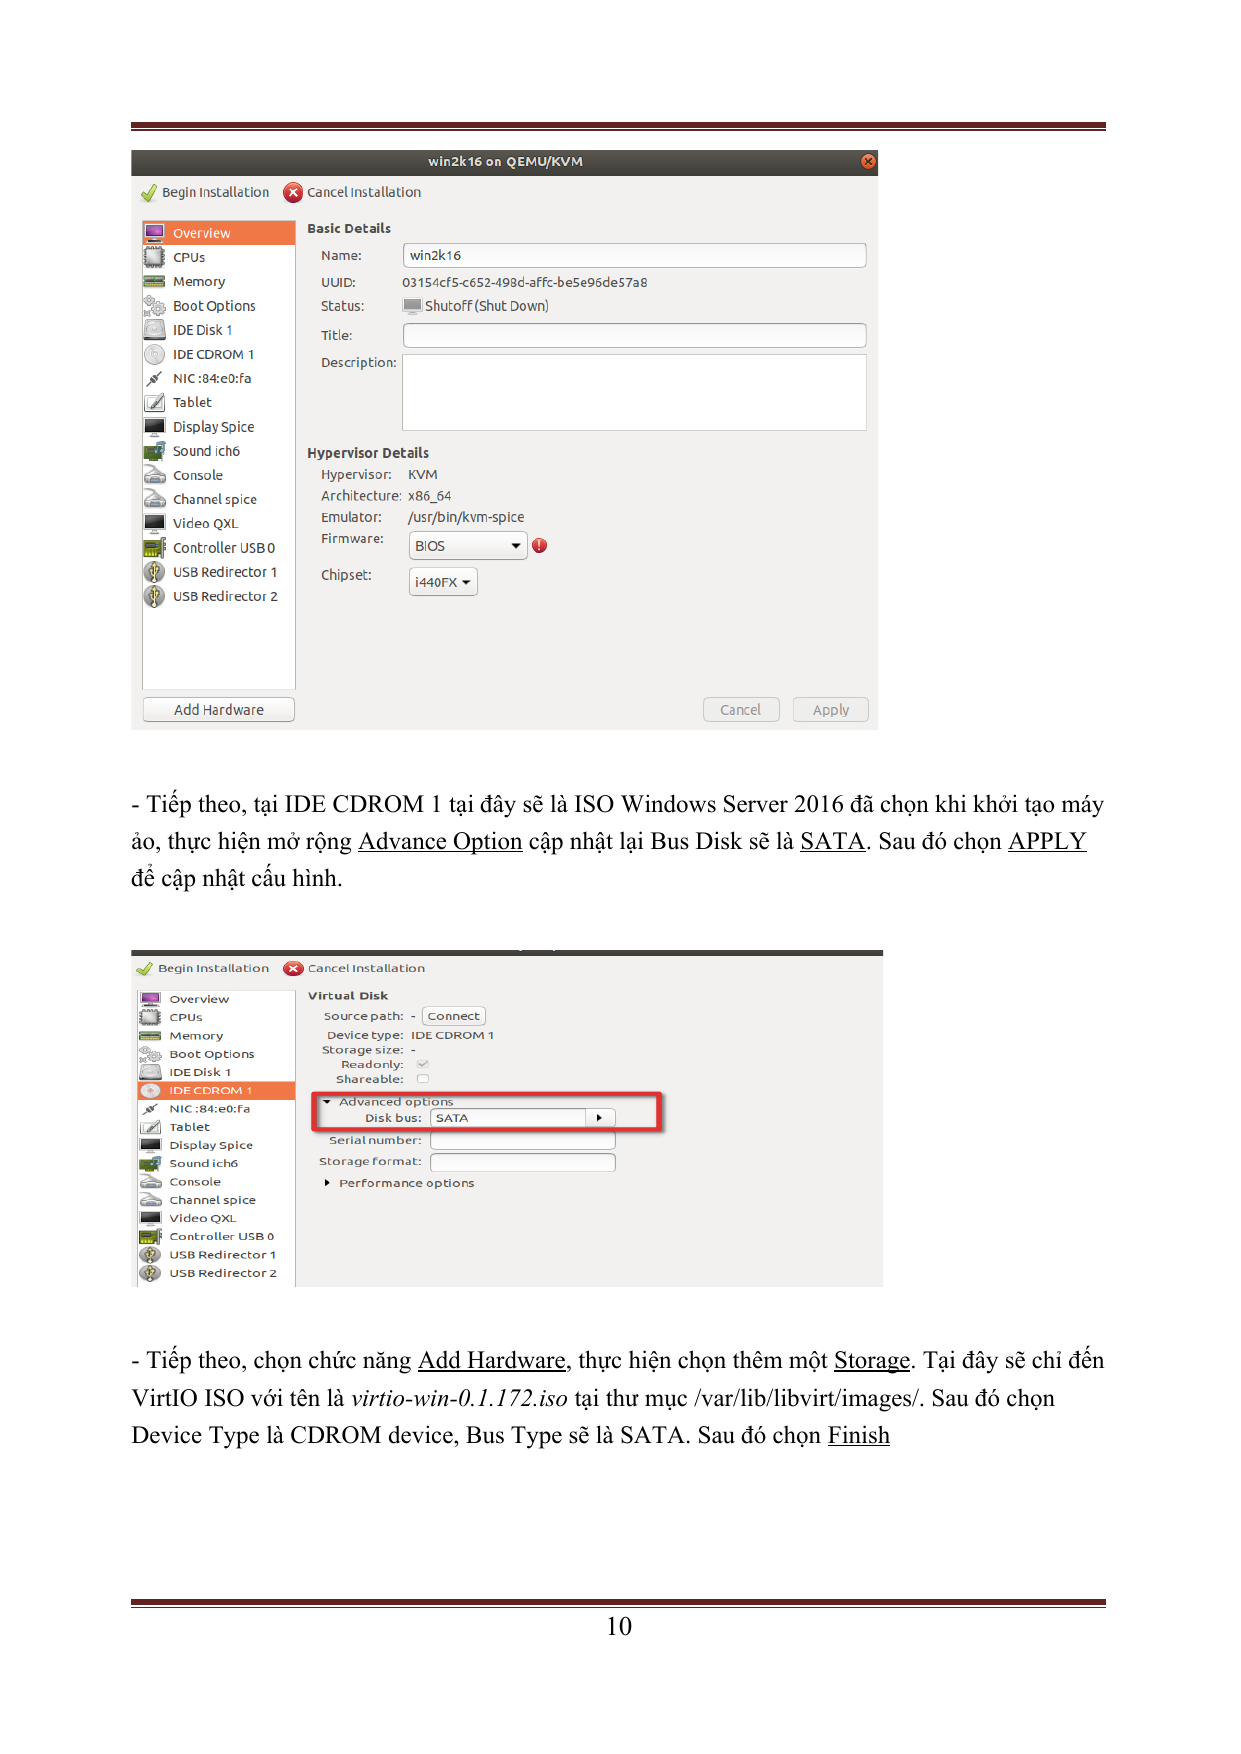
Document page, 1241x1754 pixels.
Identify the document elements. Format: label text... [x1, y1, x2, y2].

picture [131, 150, 879, 730]
text - Tiếp theo, chọn chức năng Add Hardware, thực hiện chọn thêm một Storage. Tại đây sẽ chỉ đến VirtIO ISO với tên là virtio-win-0.1.172.iso tại thư mục /var/lib/libvirt/images/. Sau đó chọn Device Type là CDROM device, Bus Type sẽ là SATA. Sau đó chọn Finish [131, 1345, 1106, 1449]
text - Tiếp theo, tại IDE CDROM 1 tại đây sẽ là ISO Windows Server 2016 đã chọn khi khởi tạo máy ảo, thực hiện mở rộng Advance Option cập nhật lại Bus Disk sẽ là SATA. Sau đó chọn APPLY để cập nhật cấu hình. [131, 789, 1106, 892]
picture [131, 950, 884, 1287]
